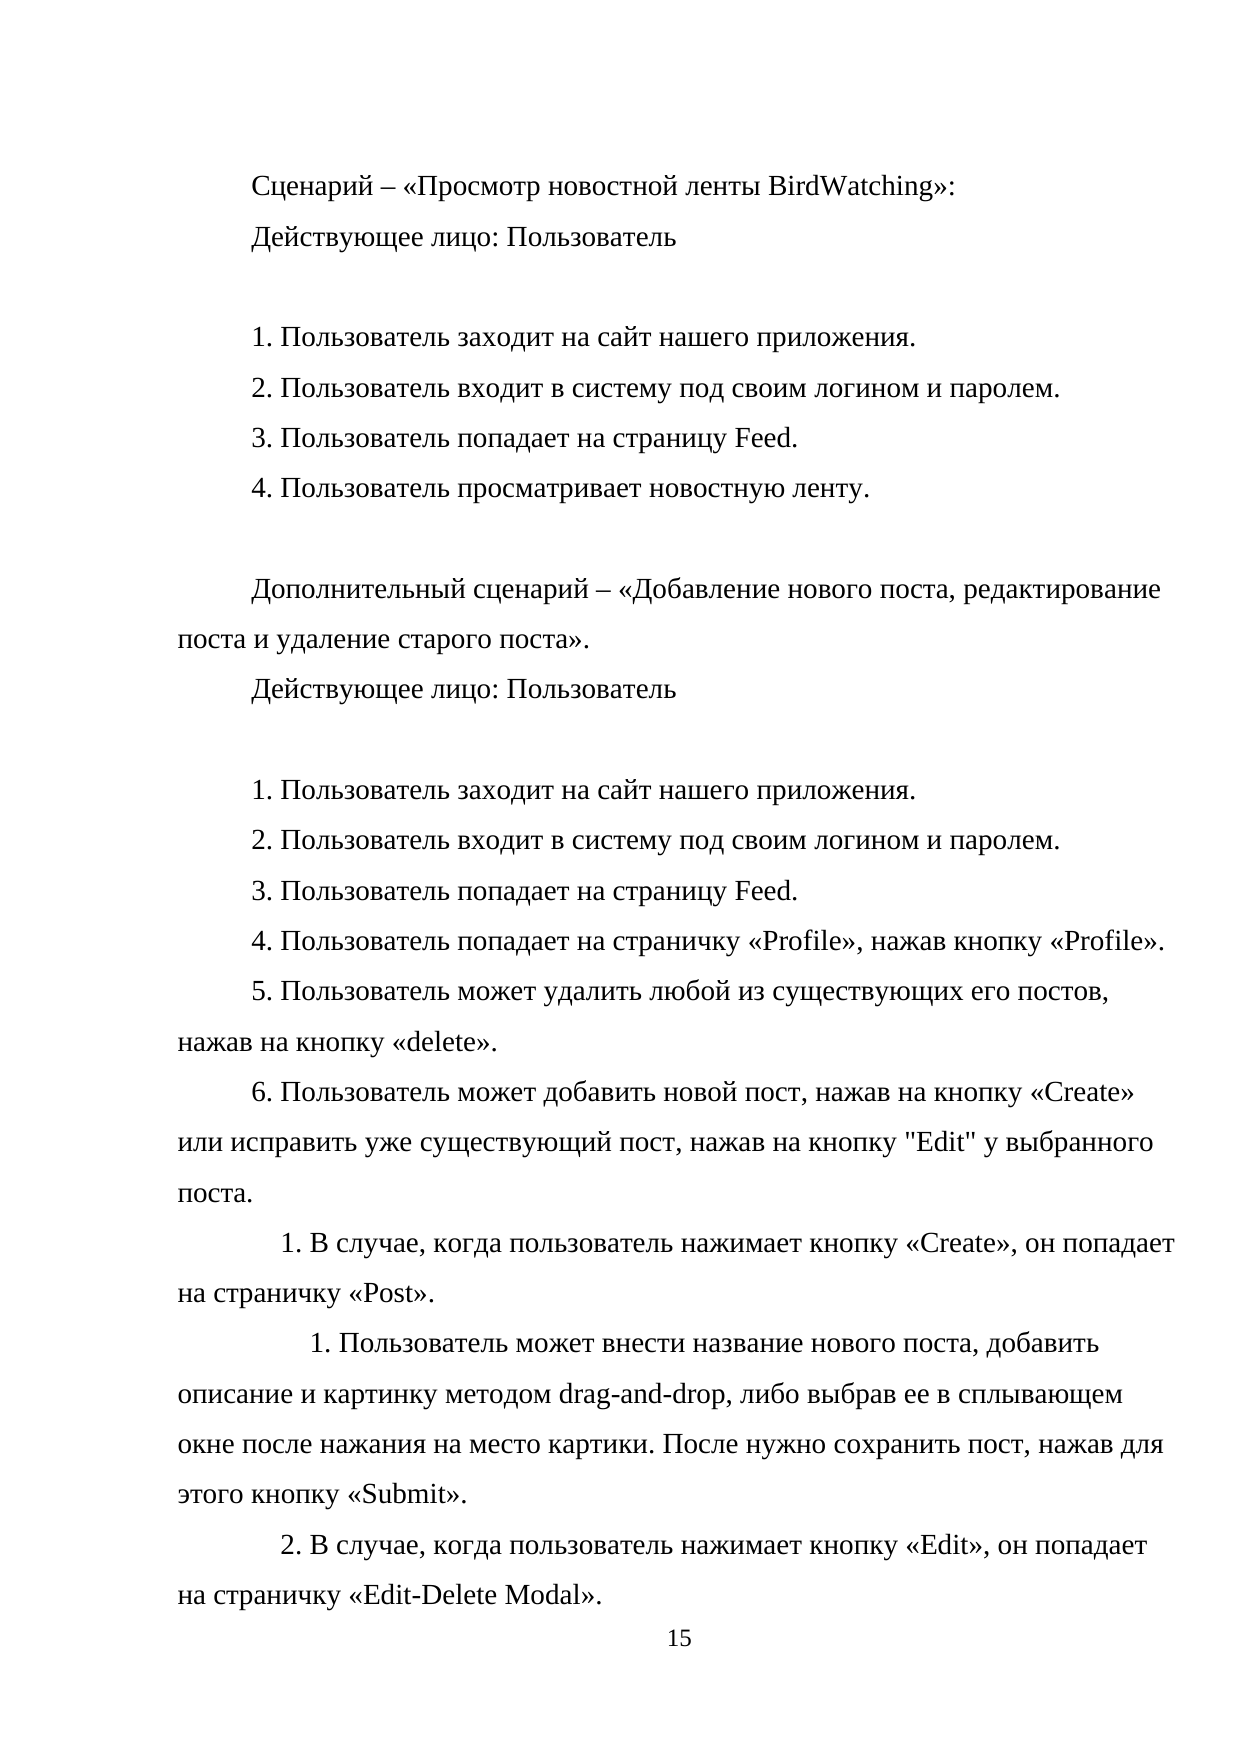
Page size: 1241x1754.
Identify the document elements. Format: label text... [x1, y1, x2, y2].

text 2. В случае, когда пользователь нажимает кнопку «Edit», он попадает на страничку «Edit-Delete Modal». [177, 1527, 1181, 1611]
text Действующее лицо: Пользователь [177, 672, 1181, 705]
text 3. Пользователь попадает на страницу Feed. [177, 420, 1181, 453]
text 6. Пользователь может добавить новой пост, нажав на кнопку «Create» или исправить уже существующий пост, нажав на кнопку "Edit" у выбранного поста. [177, 1074, 1181, 1208]
text 1. Пользователь может внести название нового поста, добавить описание и картинку методом drag-and-drop, либо выбрав ее в сплывающем окне после нажания на место картики. После нужно сохранить пост, нажав для этого кнопку «Submit». [177, 1326, 1181, 1510]
text 3. Пользователь попадает на страницу Feed. [177, 873, 1181, 906]
text Сценарий – «Просмотр новостной ленты BirdWatching»: [177, 168, 1181, 202]
text Дополнительный сценарий – «Добавление нового поста, редактирование поста и удаление старого поста». [177, 571, 1181, 655]
text 1. В случае, когда пользователь нажимает кнопку «Create», он попадает на страничку «Post». [177, 1225, 1181, 1309]
text 2. Пользователь входит в систему под своим логином и паролем. [177, 370, 1181, 403]
text 2. Пользователь входит в систему под своим логином и паролем. [177, 822, 1181, 856]
text Действующее лицо: Пользователь [177, 219, 1181, 252]
text 4. Пользователь просматривает новостную ленту. [177, 470, 1181, 504]
text 1. Пользователь заходит на сайт нашего приложения. [177, 772, 1181, 806]
text 4. Пользователь попадает на страничку «Profile», нажав кнопку «Profile». [177, 923, 1181, 957]
text 1. Пользователь заходит на сайт нашего приложения. [177, 319, 1181, 353]
text 5. Пользователь может удалить любой из существующих его постов, нажав на кнопку «delete». [177, 973, 1181, 1057]
